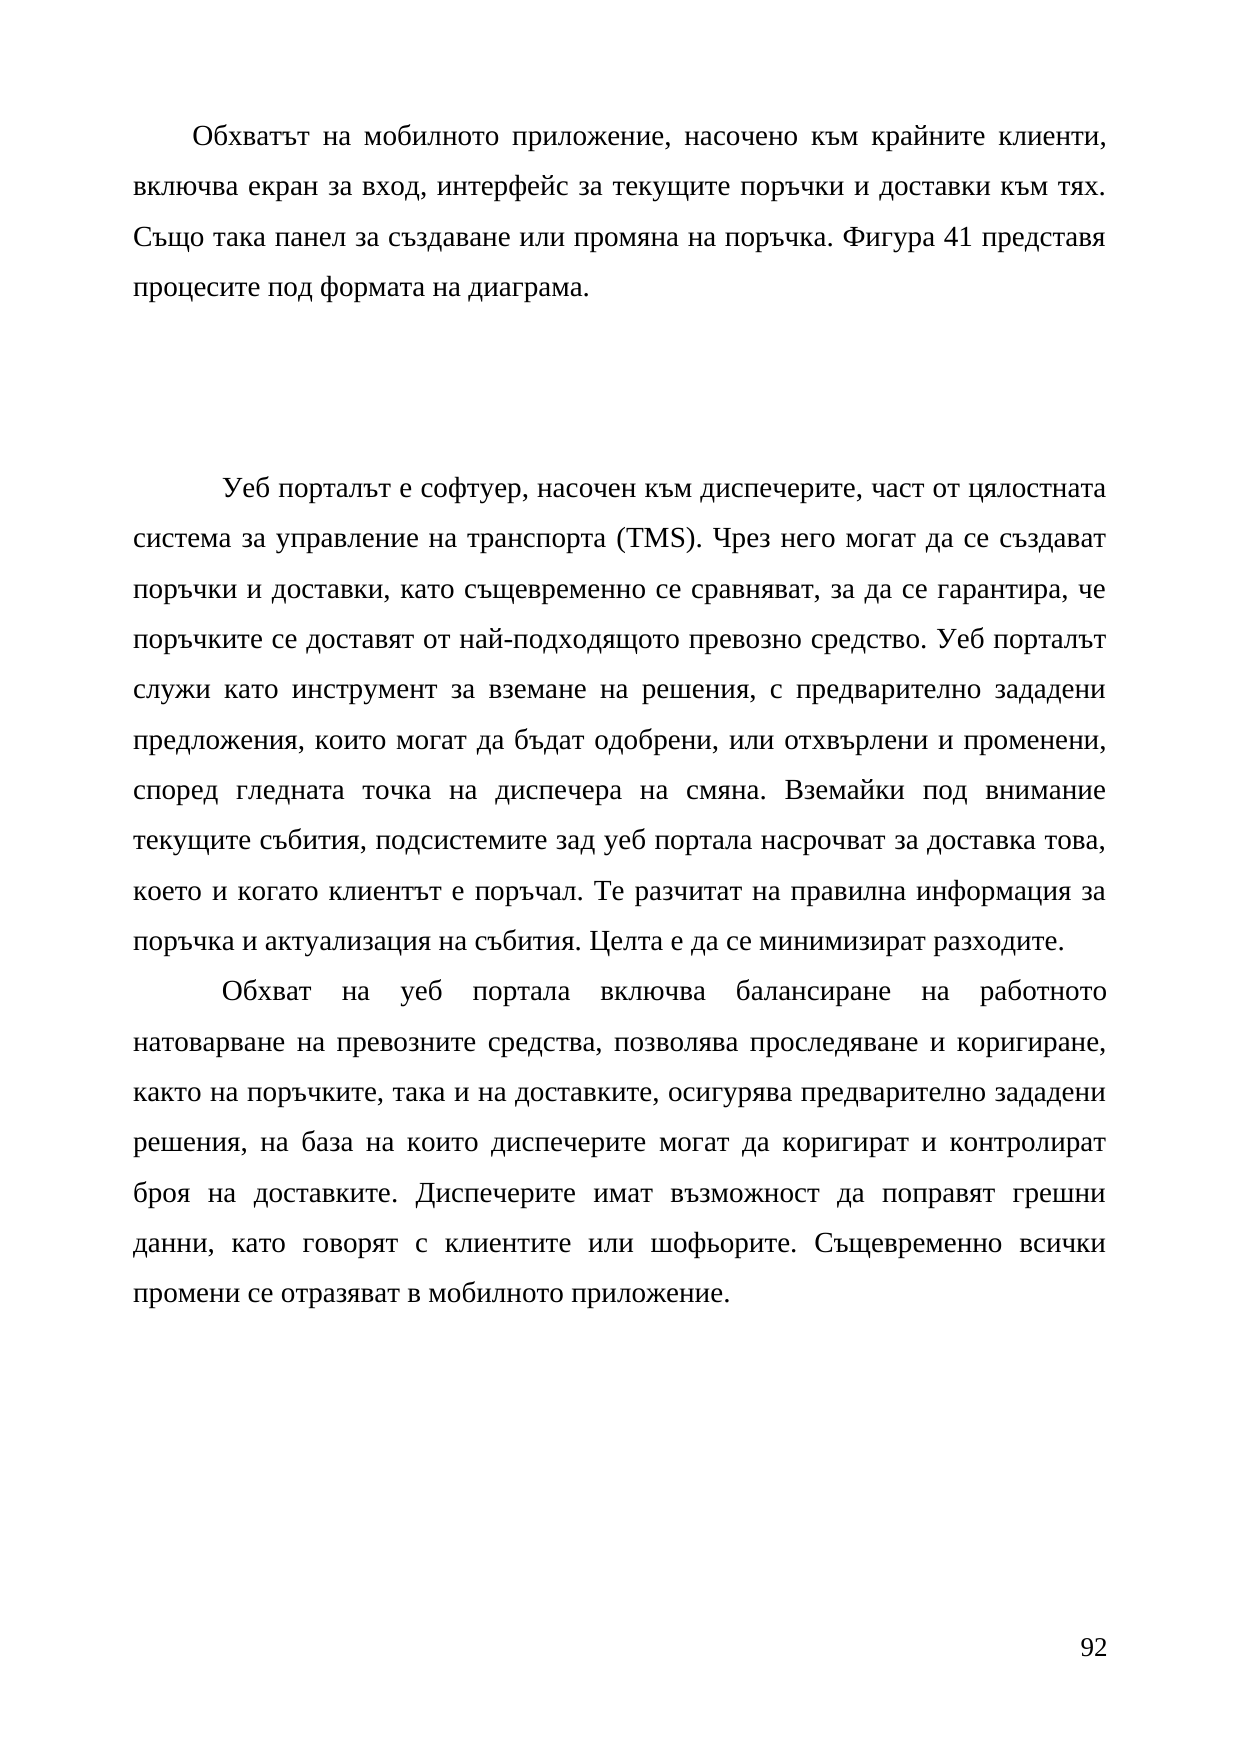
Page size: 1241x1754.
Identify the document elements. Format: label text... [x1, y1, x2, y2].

text Уеб порталът е софтуер, насочен към диспечерите, част от цялостната система за управление на транспорта (TMS). Чрез него могат да се създават поръчки и доставки, като същевременно се сравняват, за да се гарантира, че поръчките се доставят от най-подходящото превозно средство. Уеб порталът служи като инструмент за вземане на решения, с предварително зададени предложения, които могат да бъдат одобрени, или отхвърлени и променени, според гледната точка на диспечера на смяна. Вземайки под внимание текущите събития, подсистемите зад уеб портала насрочват за доставка това, което и когато клиентът е поръчал. Те разчитат на правилна информация за поръчка и актуализация на събития. Целта е да се минимизират разходите. [133, 470, 1107, 957]
text Обхват на уеб портала включва балансиране на работното натоварване на превозните средства, позволява проследяване и коригиране, както на поръчките, така и на доставките, осигурява предварително зададени решения, на база на които диспечерите могат да коригират и контролират броя на доставките. Диспечерите имат възможност да поправят грешни данни, като говорят с клиентите или шофьорите. Същевременно всички промени се отразяват в мобилното приложение. [133, 973, 1107, 1309]
text Обхватът на мобилното приложение, насочено към крайните клиенти, включва екран за вход, интерфейс за текущите поръчки и доставки към тях. Също така панел за създаване или промяна на поръчка. Фигура 41 представя процесите под формата на диаграма. [133, 118, 1107, 303]
